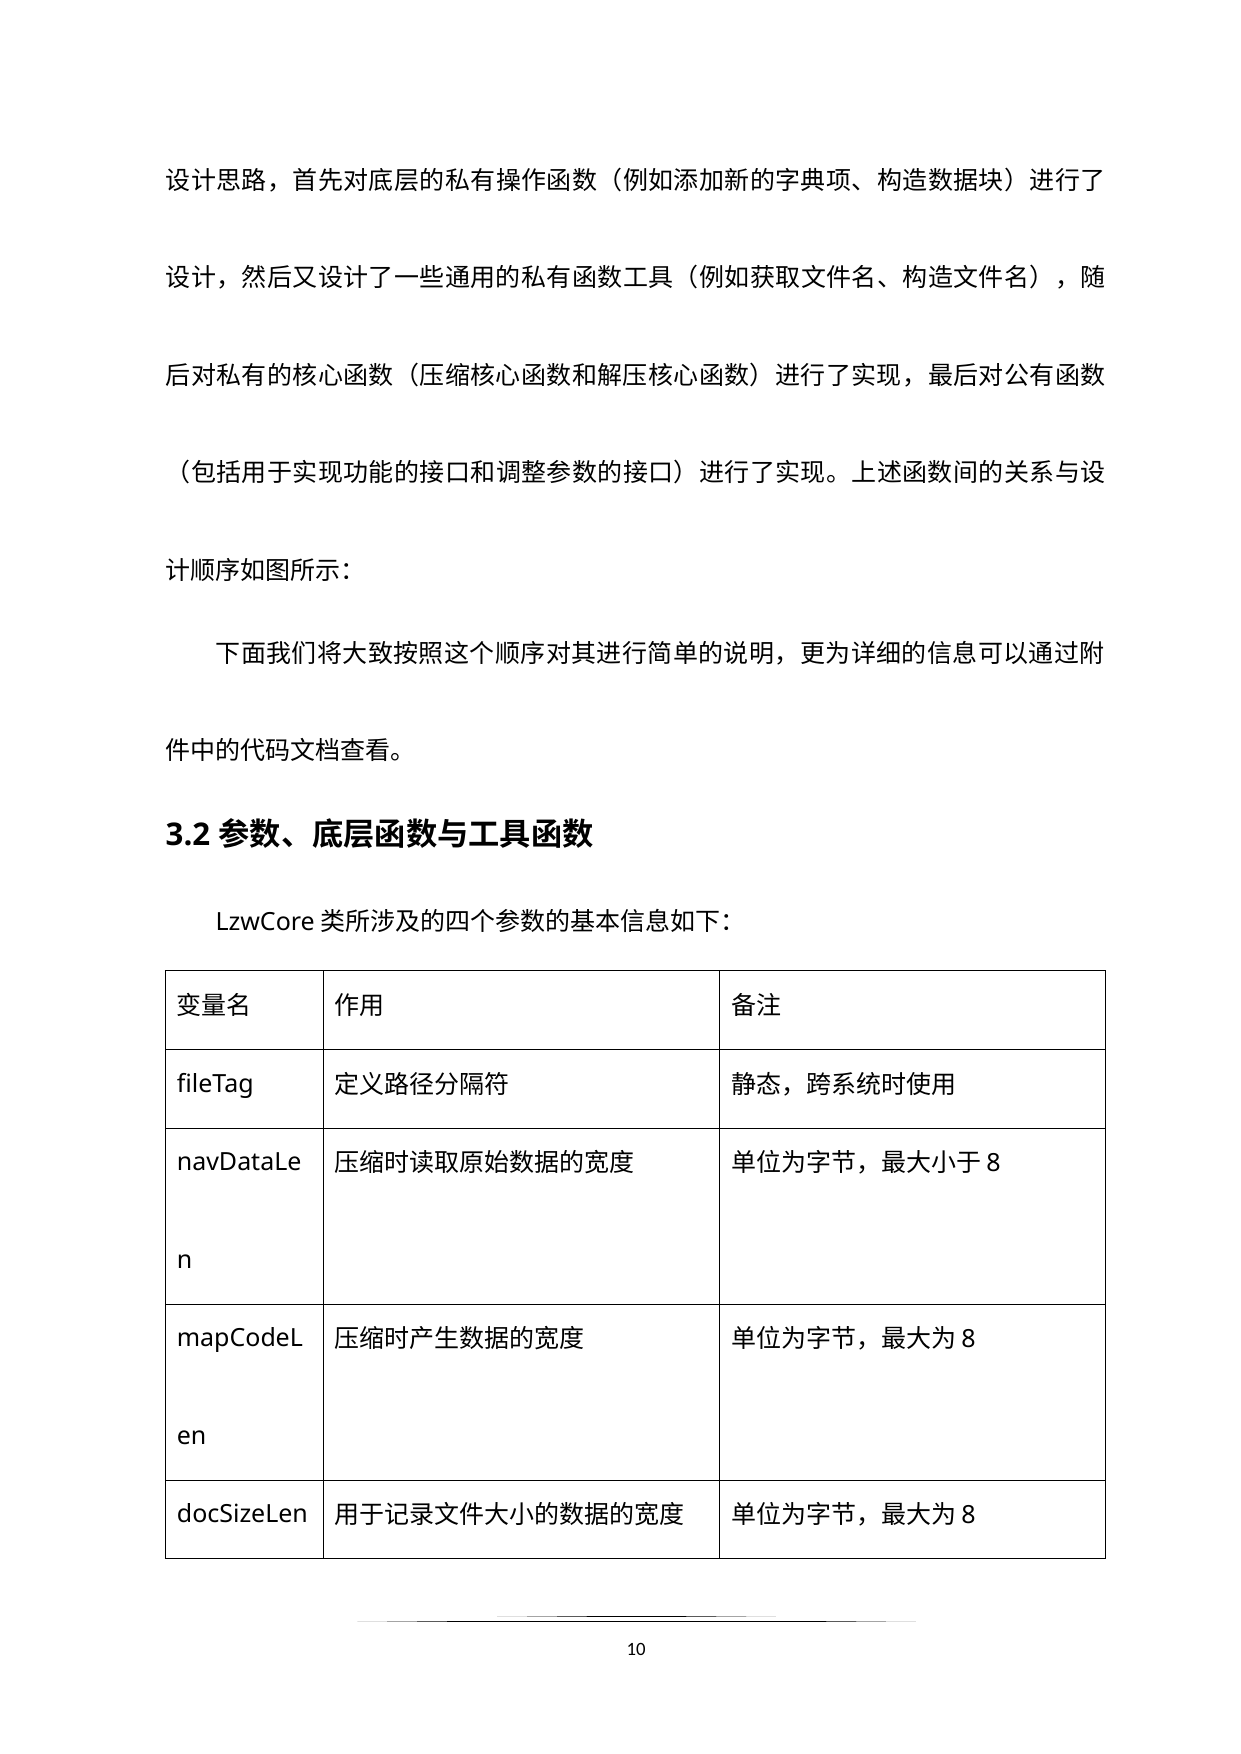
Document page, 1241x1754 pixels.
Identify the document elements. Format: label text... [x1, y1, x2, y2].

table_cell docSizeLen [166, 1481, 323, 1558]
text 下面我们将大致按照这个顺序对其进行简单的说明，更为详细的信息可以通过附件中的代码文档查看。 [165, 619, 1106, 781]
table_header 备注 [720, 971, 1105, 1049]
table_cell fileTag [166, 1050, 323, 1127]
text 3.2 参数、底层函数与工具函数 [165, 799, 1106, 864]
text LzwCore类所涉及的四个参数的基本信息如下： [165, 887, 1106, 952]
table_cell 静态，跨系统时使用 [720, 1050, 1105, 1127]
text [165, 146, 1106, 601]
table_header 作用 [324, 971, 719, 1049]
table_cell 单位为字节，最大为8 [720, 1481, 1105, 1558]
table_cell 单位为字节，最大小于8 [720, 1129, 1105, 1303]
table_cell 定义路径分隔符 [324, 1050, 719, 1127]
table_cell 压缩时读取原始数据的宽度 [324, 1129, 719, 1303]
table_cell navDataLen [166, 1129, 323, 1303]
table_cell 用于记录文件大小的数据的宽度 [324, 1481, 719, 1558]
table_cell 单位为字节，最大为8 [720, 1305, 1105, 1479]
table_cell 压缩时产生数据的宽度 [324, 1305, 719, 1479]
table_cell mapCodeLen [166, 1305, 323, 1479]
table_header 变量名 [166, 971, 323, 1049]
